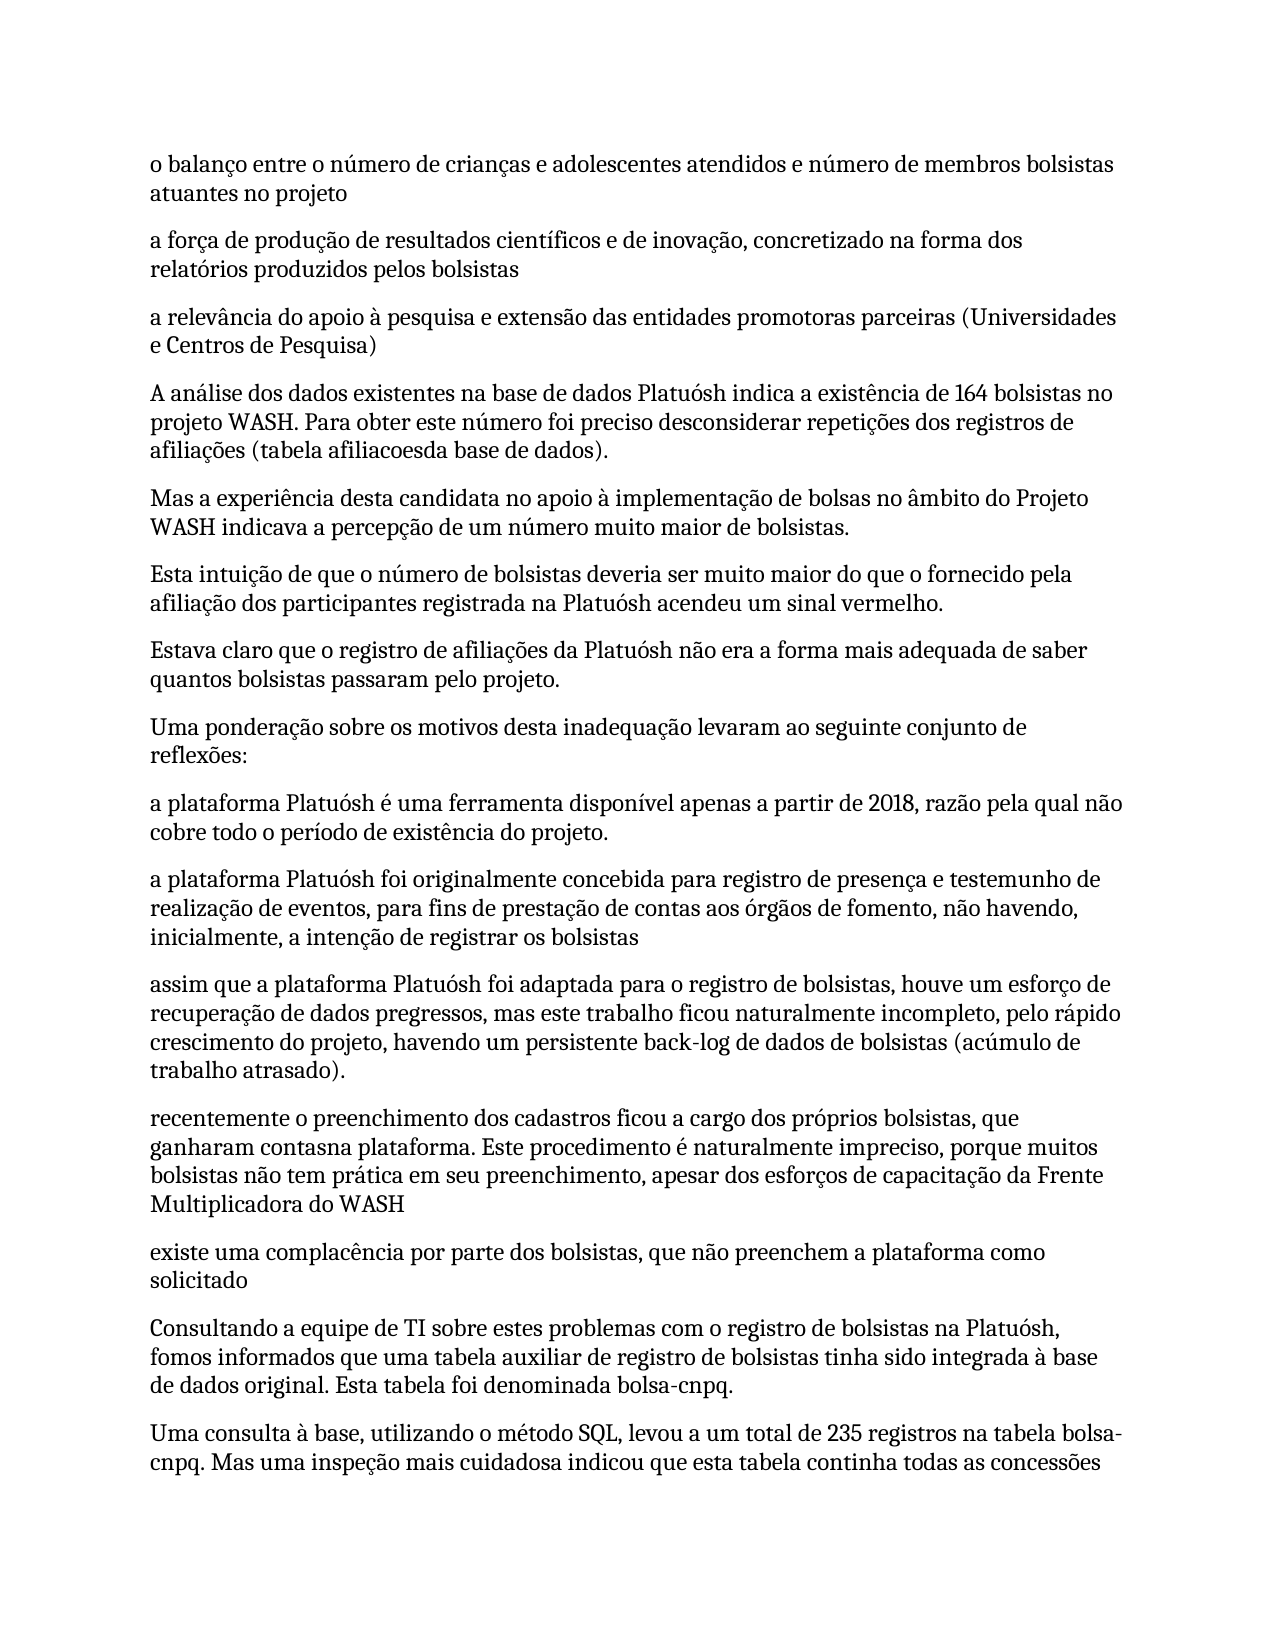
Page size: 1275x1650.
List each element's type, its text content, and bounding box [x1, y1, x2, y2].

text Esta intuição de que o número de bolsistas deveria ser muito maior do que o fornecido pela afiliação dos participantes registrada na Platuósh acendeu um sinal vermelho. [150, 560, 1125, 617]
text Estava claro que o registro de afiliações da Platuósh não era a forma mais adequada de saber quantos bolsistas passaram pelo projeto. [150, 636, 1125, 694]
text assim que a plataforma Platuósh foi adaptada para o registro de bolsistas, houve um esforço de recuperação de dados pregressos, mas este trabalho ficou naturalmente incompleto, pelo rápido crescimento do projeto, havendo um persistente back-log de dados de bolsistas (acúmulo de trabalho atrasado). [150, 970, 1125, 1085]
text o balanço entre o número de crianças e adolescentes atendidos e número de membros bolsistas atuantes no projeto [150, 150, 1125, 207]
text A análise dos dados existentes na base de dados Platuósh indica a existência de 164 bolsistas no projeto WASH. Para obter este número foi preciso desconsiderar repetições dos registros de afiliações (tabela afiliacoesda base de dados). [150, 379, 1125, 465]
text Uma ponderação sobre os motivos desta inadequação levaram ao seguinte conjunto de reflexões: [150, 712, 1125, 770]
text a plataforma Platuósh é uma ferramenta disponı́vel apenas a partir de 2018, razão pela qual não cobre todo o perı́odo de existência do projeto. [150, 789, 1125, 846]
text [150, 1419, 1125, 1476]
text a relevância do apoio à pesquisa e extensão das entidades promotoras parceiras (Universidades e Centros de Pesquisa) [150, 302, 1125, 360]
text Consultando a equipe de TI sobre estes problemas com o registro de bolsistas na Platuósh, fomos informados que uma tabela auxiliar de registro de bolsistas tinha sido integrada à base de dados original. Esta tabela foi denominada bolsa-cnpq. [150, 1314, 1125, 1400]
text Mas a experiência desta candidata no apoio à implementação de bolsas no âmbito do Projeto WASH indicava a percepção de um número muito maior de bolsistas. [150, 484, 1125, 541]
text recentemente o preenchimento dos cadastros ficou a cargo dos próprios bolsistas, que ganharam contasna plataforma. Este procedimento é naturalmente impreciso, porque muitos bolsistas não tem prática em seu preenchimento, apesar dos esforços de capacitação da Frente Multiplicadora do WASH [150, 1104, 1125, 1219]
text existe uma complacência por parte dos bolsistas, que não preenchem a plataforma como solicitado [150, 1237, 1125, 1295]
text a força de produção de resultados cientı́ficos e de inovação, concretizado na forma dos relatórios produzidos pelos bolsistas [150, 226, 1125, 284]
text a plataforma Platuósh foi originalmente concebida para registro de presença e testemunho de realização de eventos, para fins de prestação de contas aos órgãos de fomento, não havendo, inicialmente, a intenção de registrar os bolsistas [150, 865, 1125, 951]
